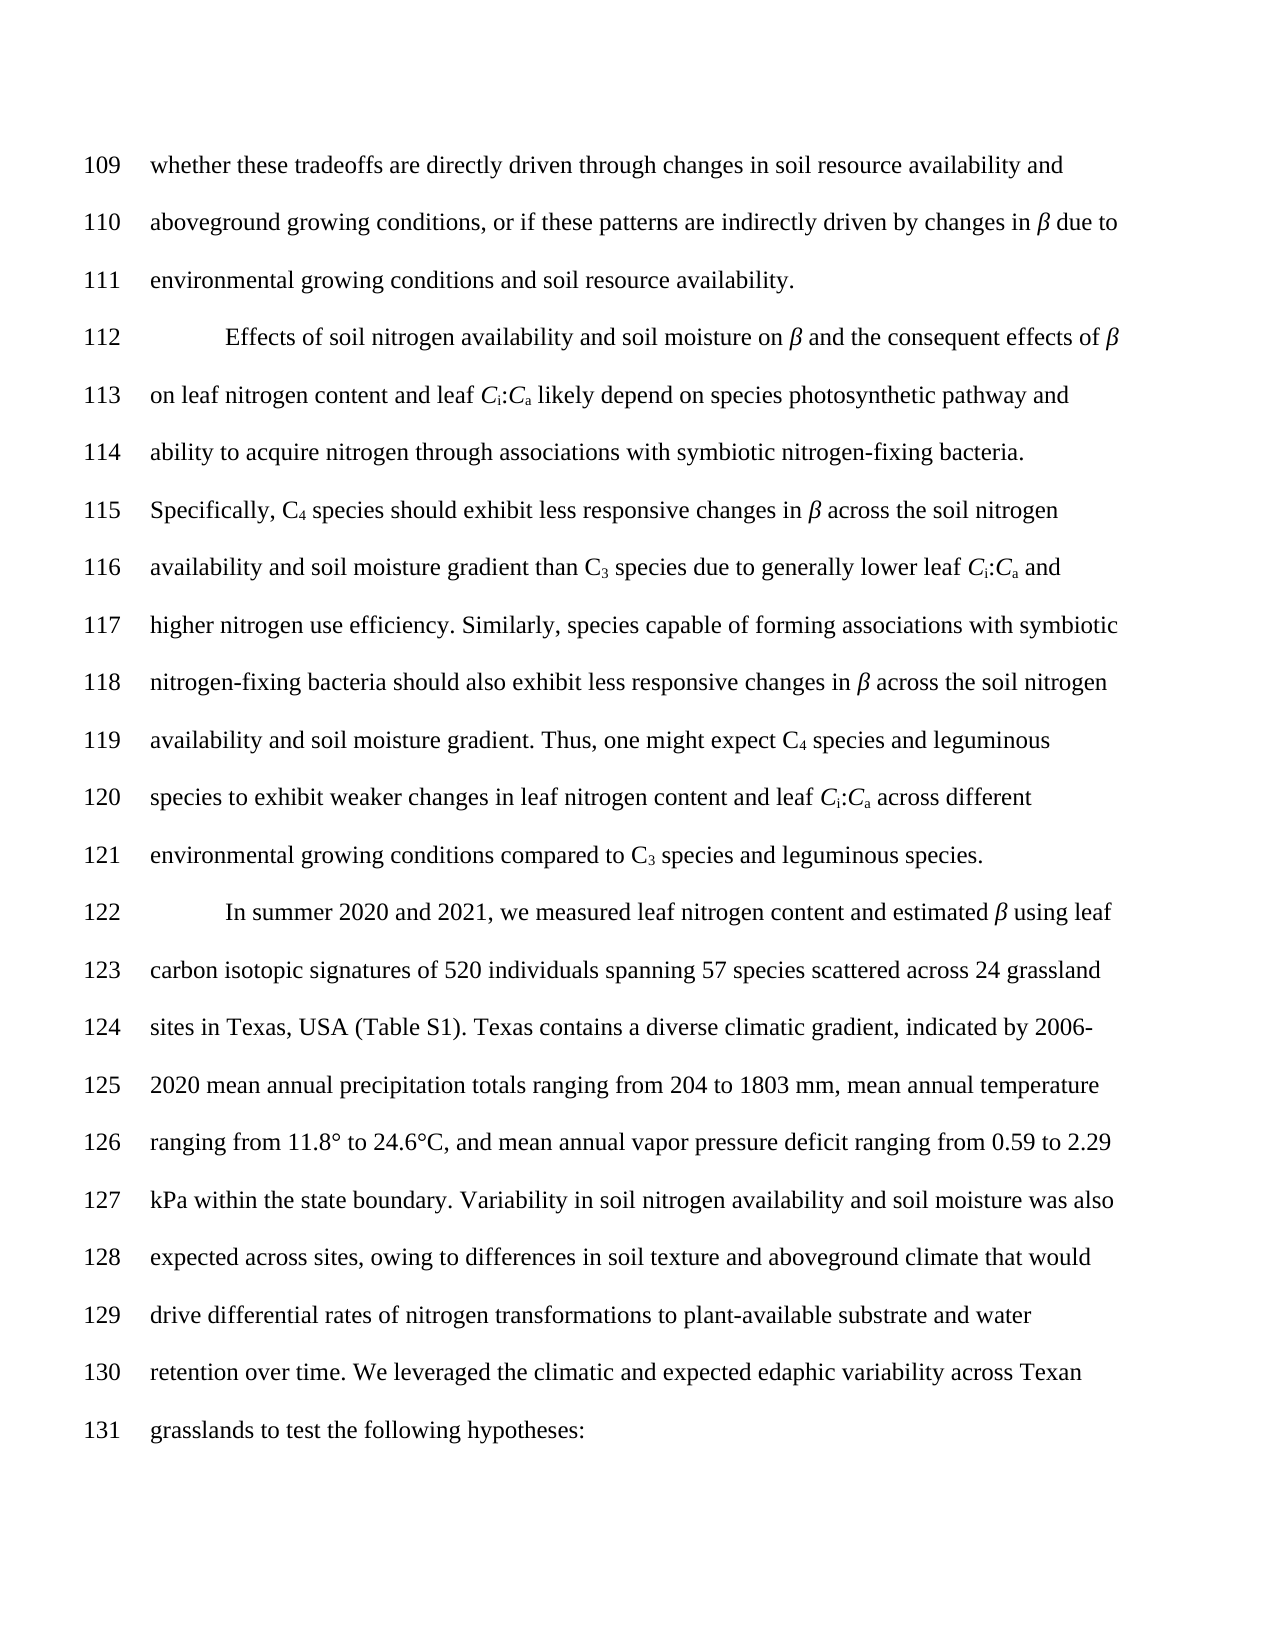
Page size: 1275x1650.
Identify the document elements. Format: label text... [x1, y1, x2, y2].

text In summer 2020 and 2021, we measured leaf nitrogen content and estimated β using leaf carbon isotopic signatures of 520 individuals spanning 57 species scattered across 24 grassland sites in Texas, USA (Table S1). Texas contains a diverse climatic gradient, indicated by 2006-2020 mean annual precipitation totals ranging from 204 to 1803 mm, mean annual temperature ranging from 11.8° to 24.6°C, and mean annual vapor pressure deficit ranging from 0.59 to 2.29 kPa within the state boundary. Variability in soil nitrogen availability and soil moisture was also expected across sites, owing to differences in soil texture and aboveground climate that would drive differential rates of nitrogen transformations to plant-available substrate and water retention over time. We leveraged the climatic and expected edaphic variability across Texan grasslands to test the following hypotheses: [150, 897, 1125, 1444]
text Effects of soil nitrogen availability and soil moisture on β and the consequent effects of β on leaf nitrogen content and leaf Ci:Ca likely depend on species photosynthetic pathway and ability to acquire nitrogen through associations with symbiotic nitrogen-fixing bacteria. Specifically, C4 species should exhibit less responsive changes in β across the soil nitrogen availability and soil moisture gradient than C3 species due to generally lower leaf Ci:Ca and higher nitrogen use efficiency. Similarly, species capable of forming associations with symbiotic nitrogen-fixing bacteria should also exhibit less responsive changes in β across the soil nitrogen availability and soil moisture gradient. Thus, one might expect C4 species and leguminous species to exhibit weaker changes in leaf nitrogen content and leaf Ci:Ca across different environmental growing conditions compared to C3 species and leguminous species. [150, 322, 1125, 869]
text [150, 150, 1125, 294]
